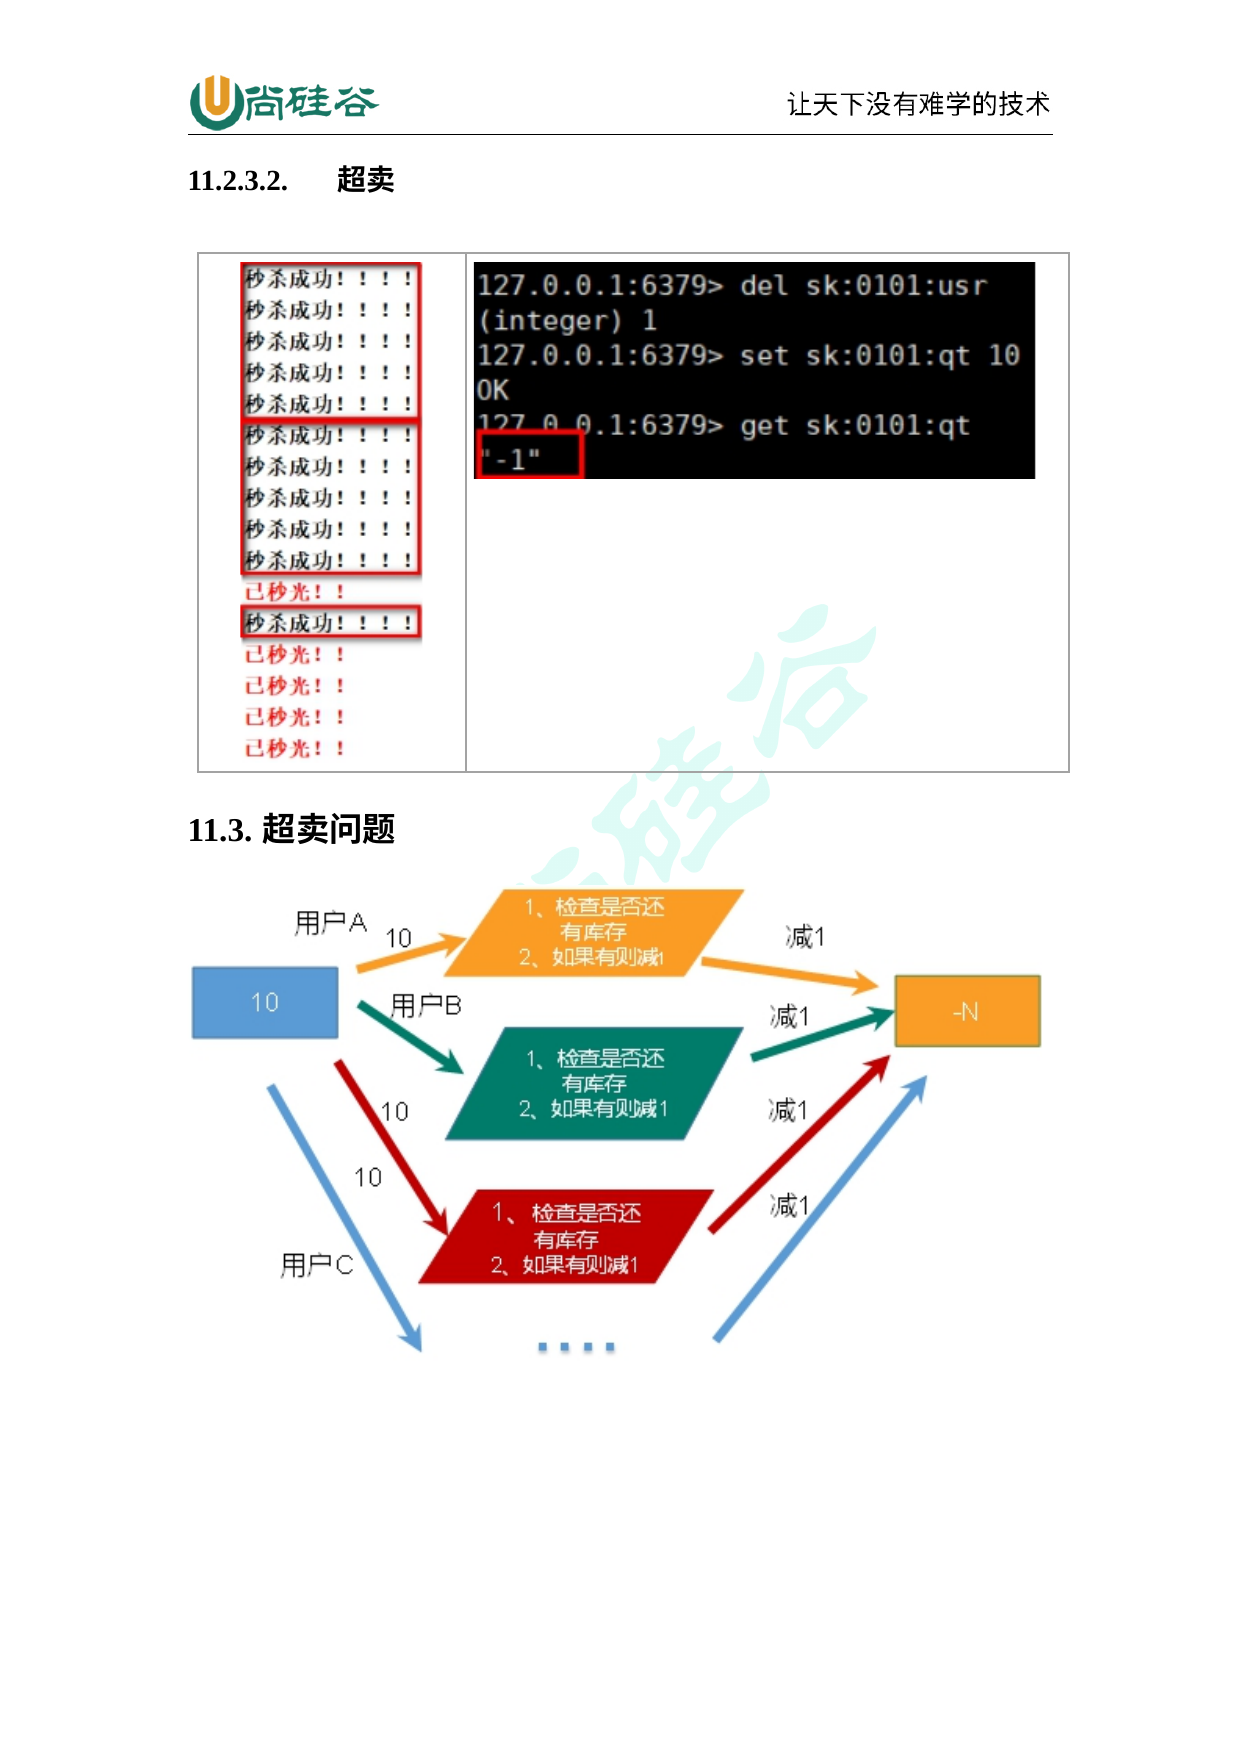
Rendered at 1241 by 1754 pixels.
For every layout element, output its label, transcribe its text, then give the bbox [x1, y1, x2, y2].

table_header [467, 254, 1068, 771]
table_header [199, 254, 465, 771]
list 超卖问题 [187, 803, 1053, 851]
picture [187, 73, 1053, 132]
picture [187, 885, 1043, 1429]
picture [240, 262, 424, 763]
list 超卖 [187, 156, 1053, 198]
picture [473, 262, 1037, 479]
